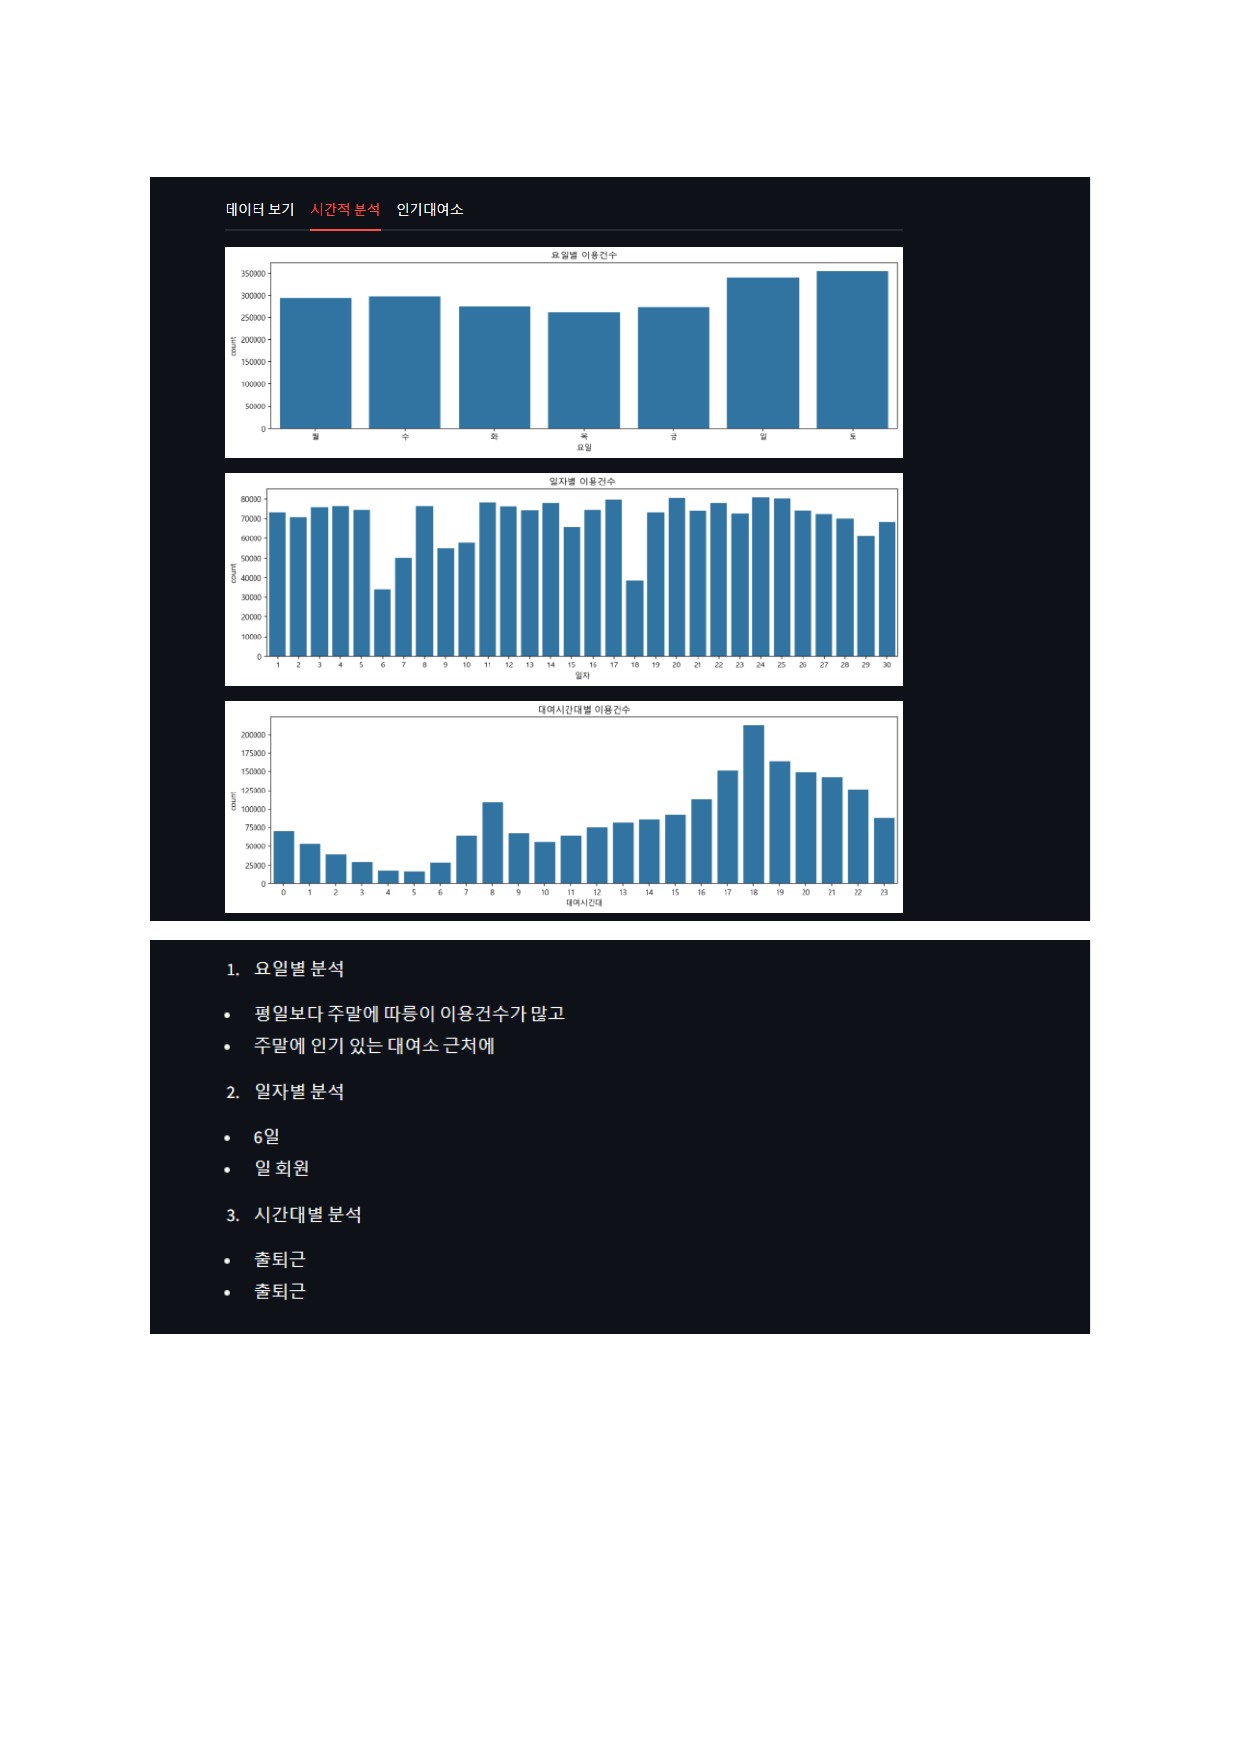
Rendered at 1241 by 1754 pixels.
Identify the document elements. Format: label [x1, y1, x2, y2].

picture [150, 940, 1091, 1334]
picture [150, 177, 1091, 921]
